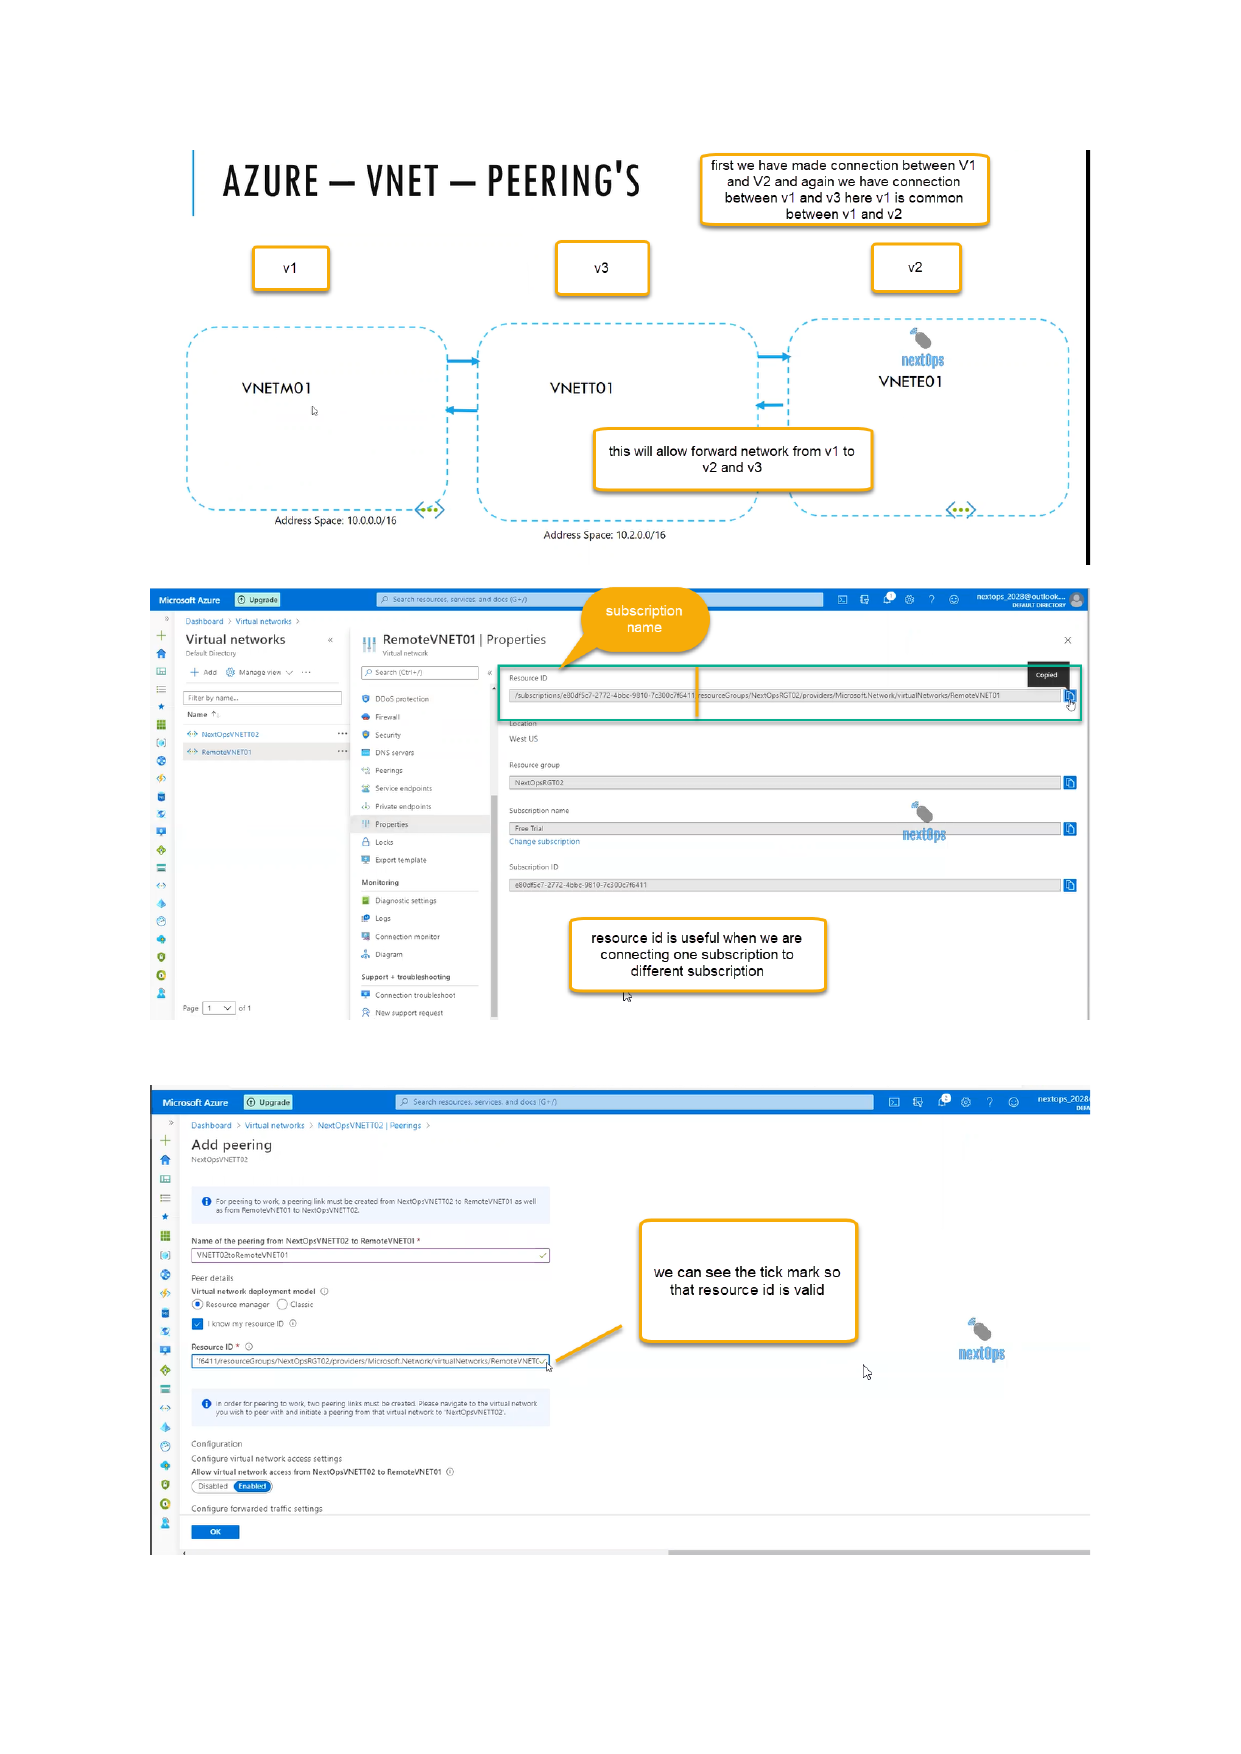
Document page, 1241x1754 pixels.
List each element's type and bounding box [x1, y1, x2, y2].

picture [150, 150, 1091, 565]
picture [150, 583, 1091, 1020]
picture [150, 1085, 1091, 1555]
